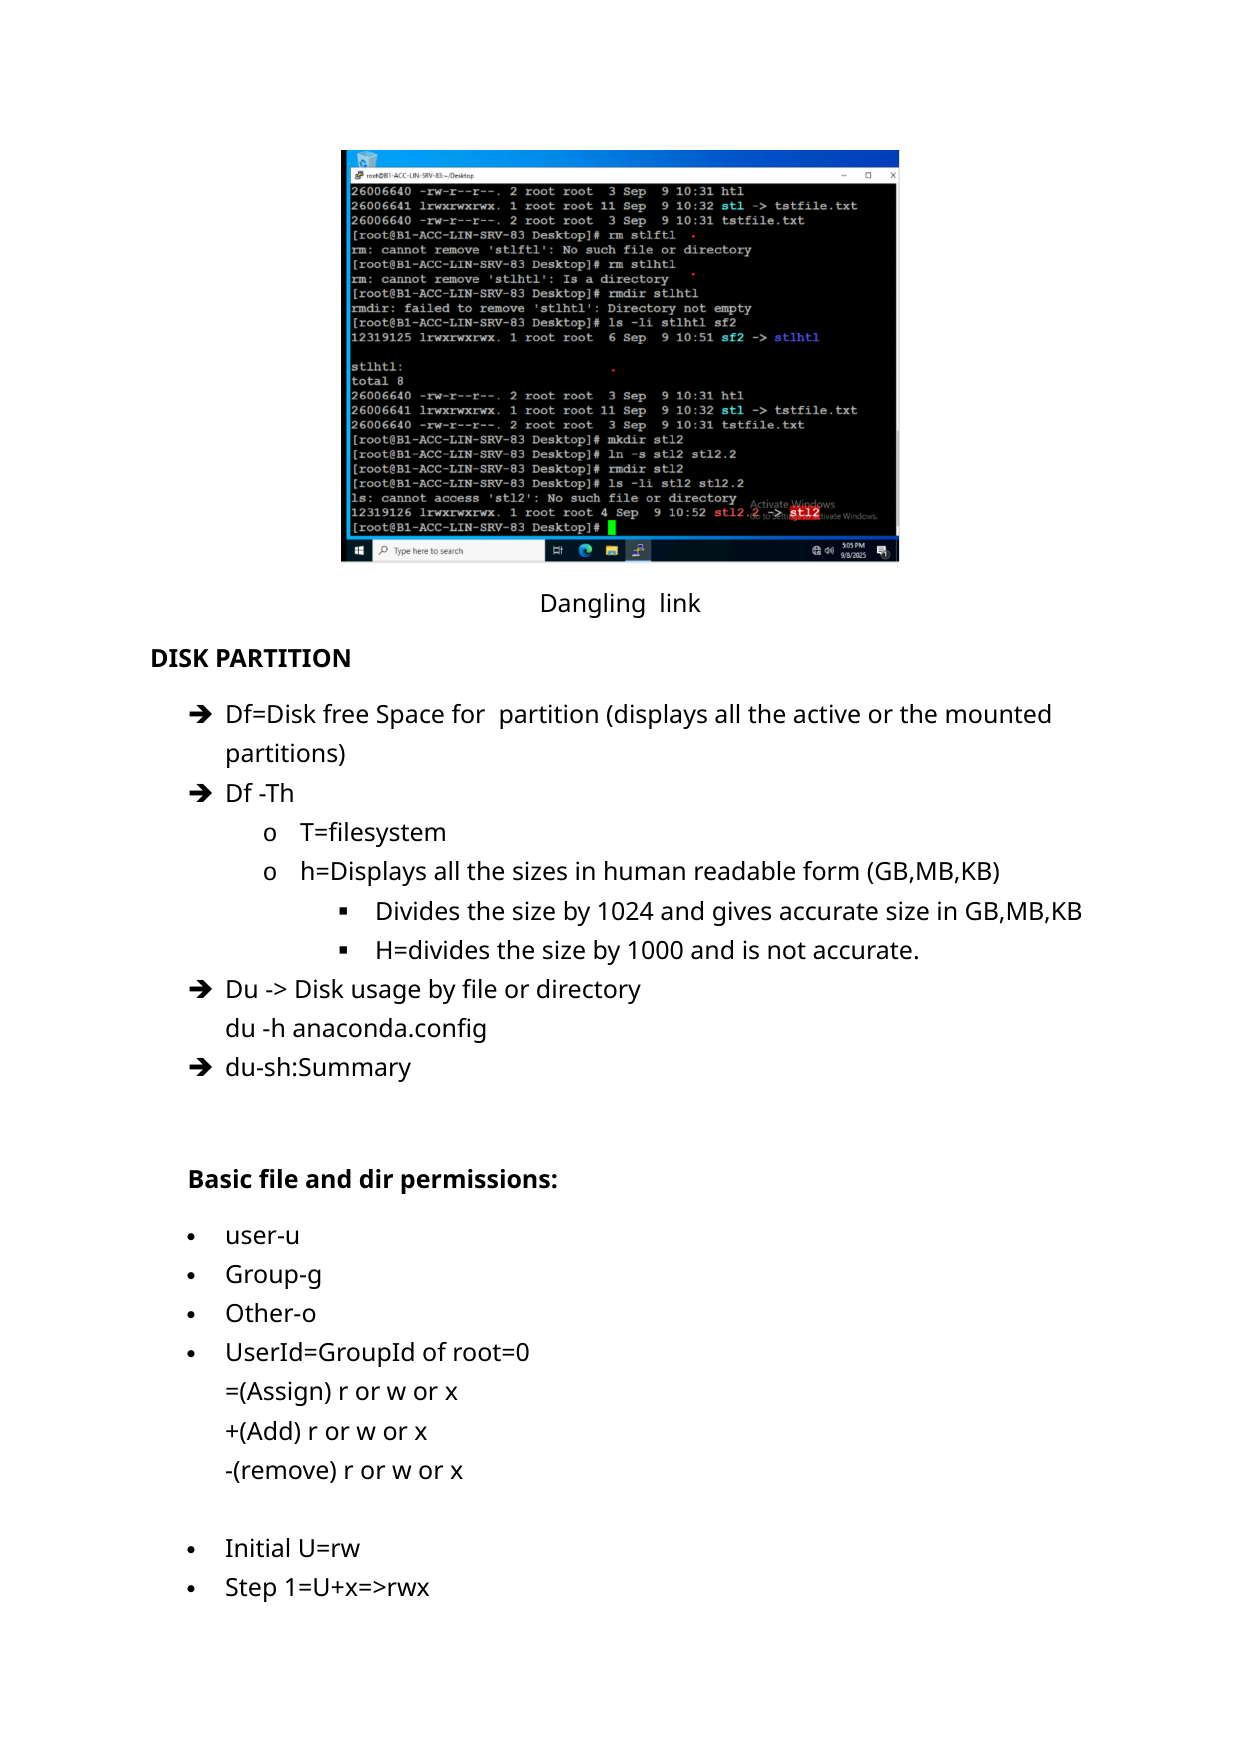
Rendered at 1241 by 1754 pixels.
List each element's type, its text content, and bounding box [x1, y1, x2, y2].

list T=filesystem [262, 814, 1090, 849]
list Divides the size by 1024 and gives accurate size in GB,MB,KB [337, 893, 1090, 927]
list Other-o [187, 1296, 1090, 1330]
list h=Displays all the sizes in human readable form (GB,MB,KB) [262, 854, 1090, 888]
text DISK PARTITION [150, 641, 1090, 675]
list UserId=GroupId of root=0 [187, 1335, 1090, 1369]
list Du -> Disk usage by file or directory [187, 971, 1090, 1006]
list Group-g [187, 1256, 1090, 1291]
list Step 1=U+x=>rwx [187, 1570, 1090, 1604]
list du -h anaconda.config [225, 1011, 1090, 1045]
list +(Add) r or w or x [225, 1413, 1090, 1447]
picture [341, 150, 900, 564]
list =(Assign) r or w or x [225, 1374, 1090, 1408]
text Basic file and dir permissions: [187, 1161, 1090, 1196]
text Dangling link [150, 585, 1090, 619]
list user-u [187, 1217, 1090, 1251]
list Df -Th [187, 775, 1090, 809]
list Initial U=rw [187, 1531, 1090, 1565]
list Df=Disk free Space for partition (displays all the active or the mounted partitions) [187, 697, 1090, 770]
list du-sh:Summary [187, 1050, 1090, 1084]
list H=divides the size by 1000 and is not accurate. [337, 932, 1090, 966]
list -(remove) r or w or x [225, 1452, 1090, 1486]
